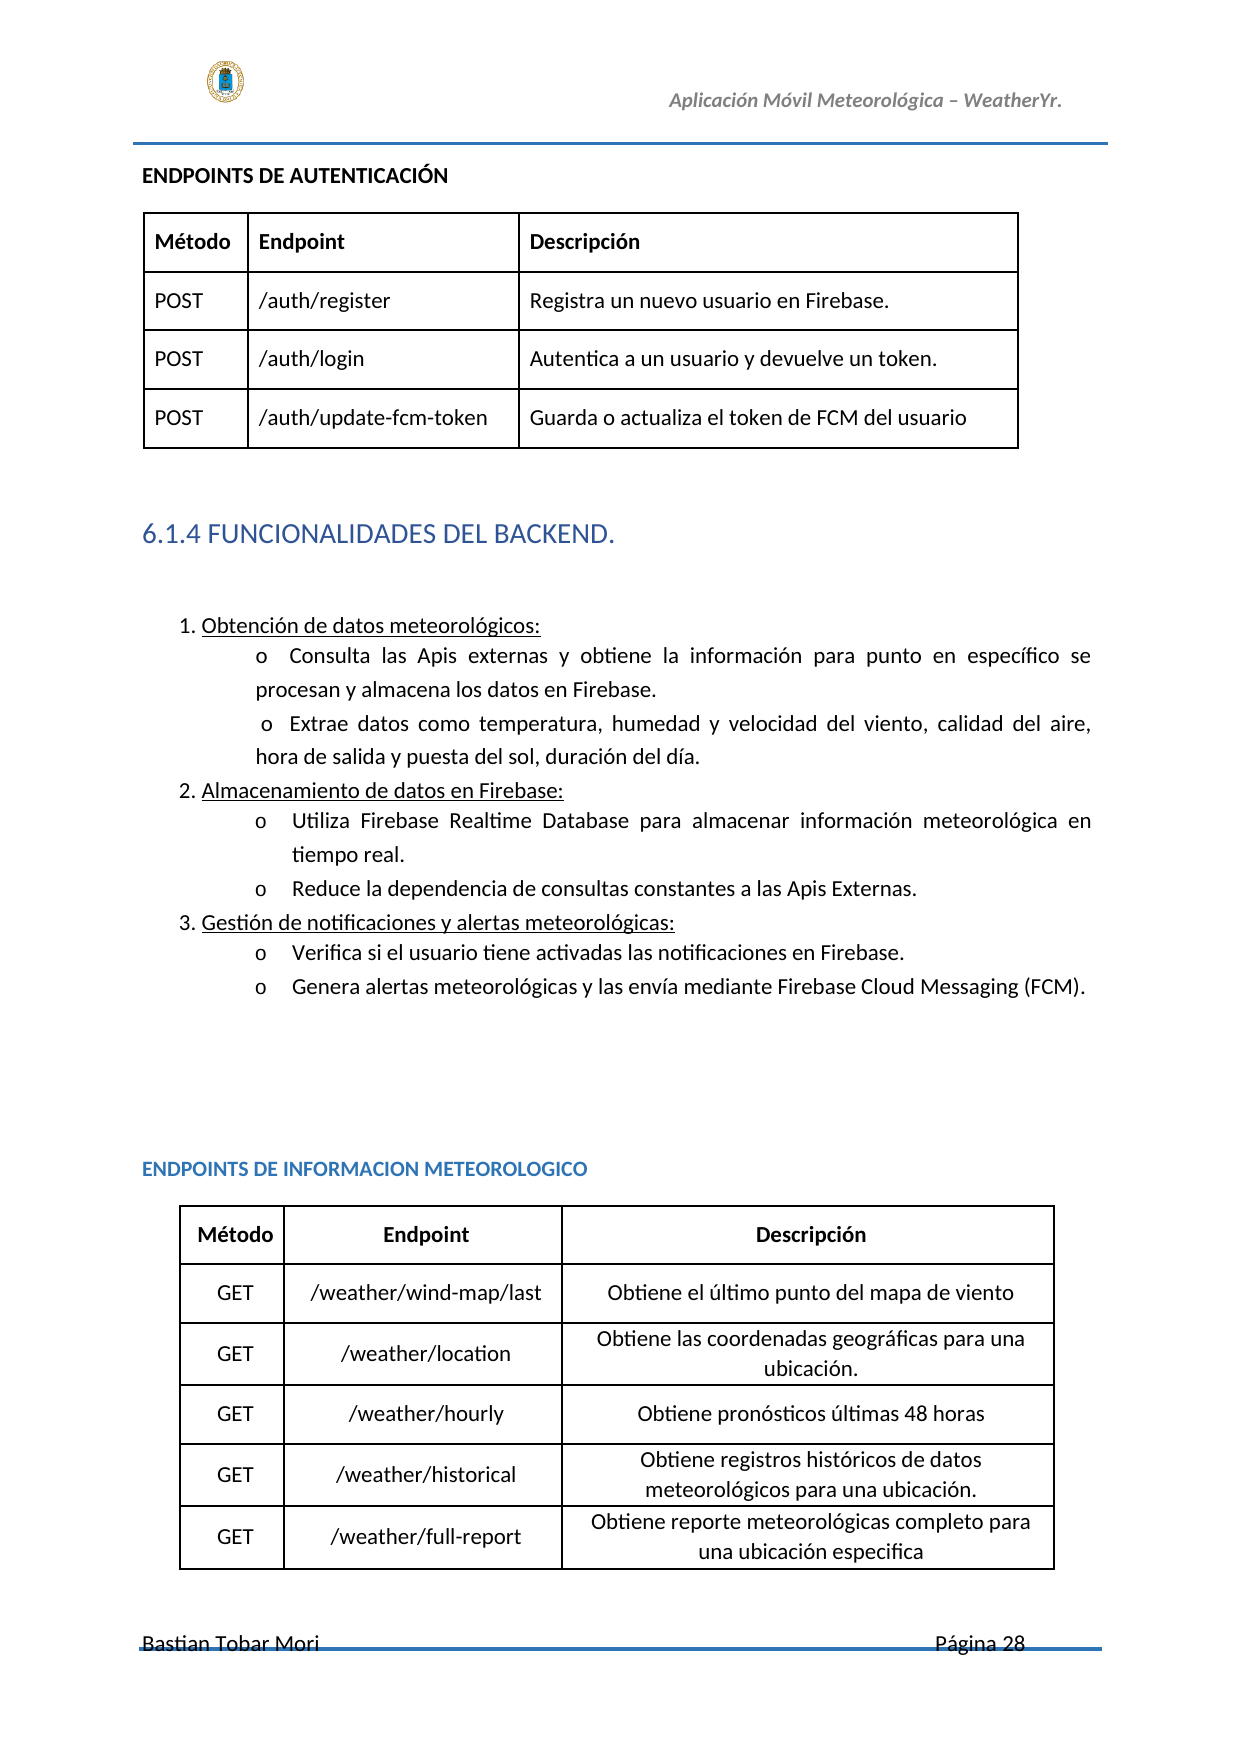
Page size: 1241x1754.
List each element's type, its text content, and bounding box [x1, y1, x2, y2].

table_cell Obtiene reporte meteorológicas completo para una ubicación especifica [563, 1507, 1053, 1567]
subtitle 6.1.4 FUNCIONALIDADES DEL BACKEND. [142, 515, 1093, 607]
table_cell Obtiene registros históricos de datos meteorológicos para una ubicación. [563, 1445, 1053, 1505]
table_cell /auth/login [249, 331, 518, 388]
table_cell GET [181, 1324, 283, 1384]
table_cell Obtiene pronósticos últimas 48 horas [563, 1386, 1053, 1443]
table_cell Obtiene las coordenadas geográficas para una ubicación. [563, 1324, 1053, 1384]
table_header Endpoint [249, 214, 518, 271]
text o Consulta las Apis externas y obtiene la información para punto en específico se procesan y almacena los datos en Firebase. [255, 642, 1093, 703]
table_cell GET [181, 1265, 283, 1322]
table_cell /weather/location [285, 1324, 561, 1384]
table_header Método [145, 214, 247, 271]
table_cell GET [181, 1507, 283, 1567]
table_cell /weather/hourly [285, 1386, 561, 1443]
text 3. Gestión de notificaciones y alertas meteorológicas: [179, 908, 1093, 936]
text ENDPOINTS DE INFORMACION METEOROLOGICO [142, 1155, 1093, 1182]
list Utiliza Firebase Realtime Database para almacenar información meteorológica en tiempo real. [254, 806, 1093, 868]
table_cell /weather/historical [285, 1445, 561, 1505]
list Reduce la dependencia de consultas constantes a las Apis Externas. [254, 874, 1093, 902]
text 1. Obtención de datos meteorológicos: [179, 611, 1093, 639]
text ENDPOINTS DE AUTENTICACIÓN [142, 161, 1093, 189]
table_cell /auth/update-fcm-token [249, 390, 518, 447]
table_cell GET [181, 1386, 283, 1443]
table_cell POST [145, 331, 247, 388]
list Verifica si el usuario tiene activadas las notificaciones en Firebase. [254, 938, 1093, 967]
table_cell /auth/register [249, 273, 518, 329]
table_cell POST [145, 390, 247, 447]
text 2. Almacenamiento de datos en Firebase: [179, 776, 1093, 804]
picture [206, 58, 244, 103]
table_header Descripción [563, 1207, 1053, 1263]
list Genera alertas meteorológicas y las envía mediante Firebase Cloud Messaging (FCM). [254, 972, 1093, 1001]
table_cell Guarda o actualiza el token de FCM del usuario [520, 390, 1017, 447]
table_cell POST [145, 273, 247, 329]
table_cell /weather/wind-map/last [285, 1265, 561, 1322]
table_cell /weather/full-report [285, 1507, 561, 1567]
table_cell Obtiene el último punto del mapa de viento [563, 1265, 1053, 1322]
table_cell Registra un nuevo usuario en Firebase. [520, 273, 1017, 329]
text o Extrae datos como temperatura, humedad y velocidad del viento, calidad del aire, hora de salida y puesta del sol, duración del día. [255, 709, 1093, 770]
table_header Método [181, 1207, 283, 1263]
table_header Endpoint [285, 1207, 561, 1263]
table_cell Autentica a un usuario y devuelve un token. [520, 331, 1017, 388]
table_header Descripción [520, 214, 1017, 271]
table_cell GET [181, 1445, 283, 1505]
